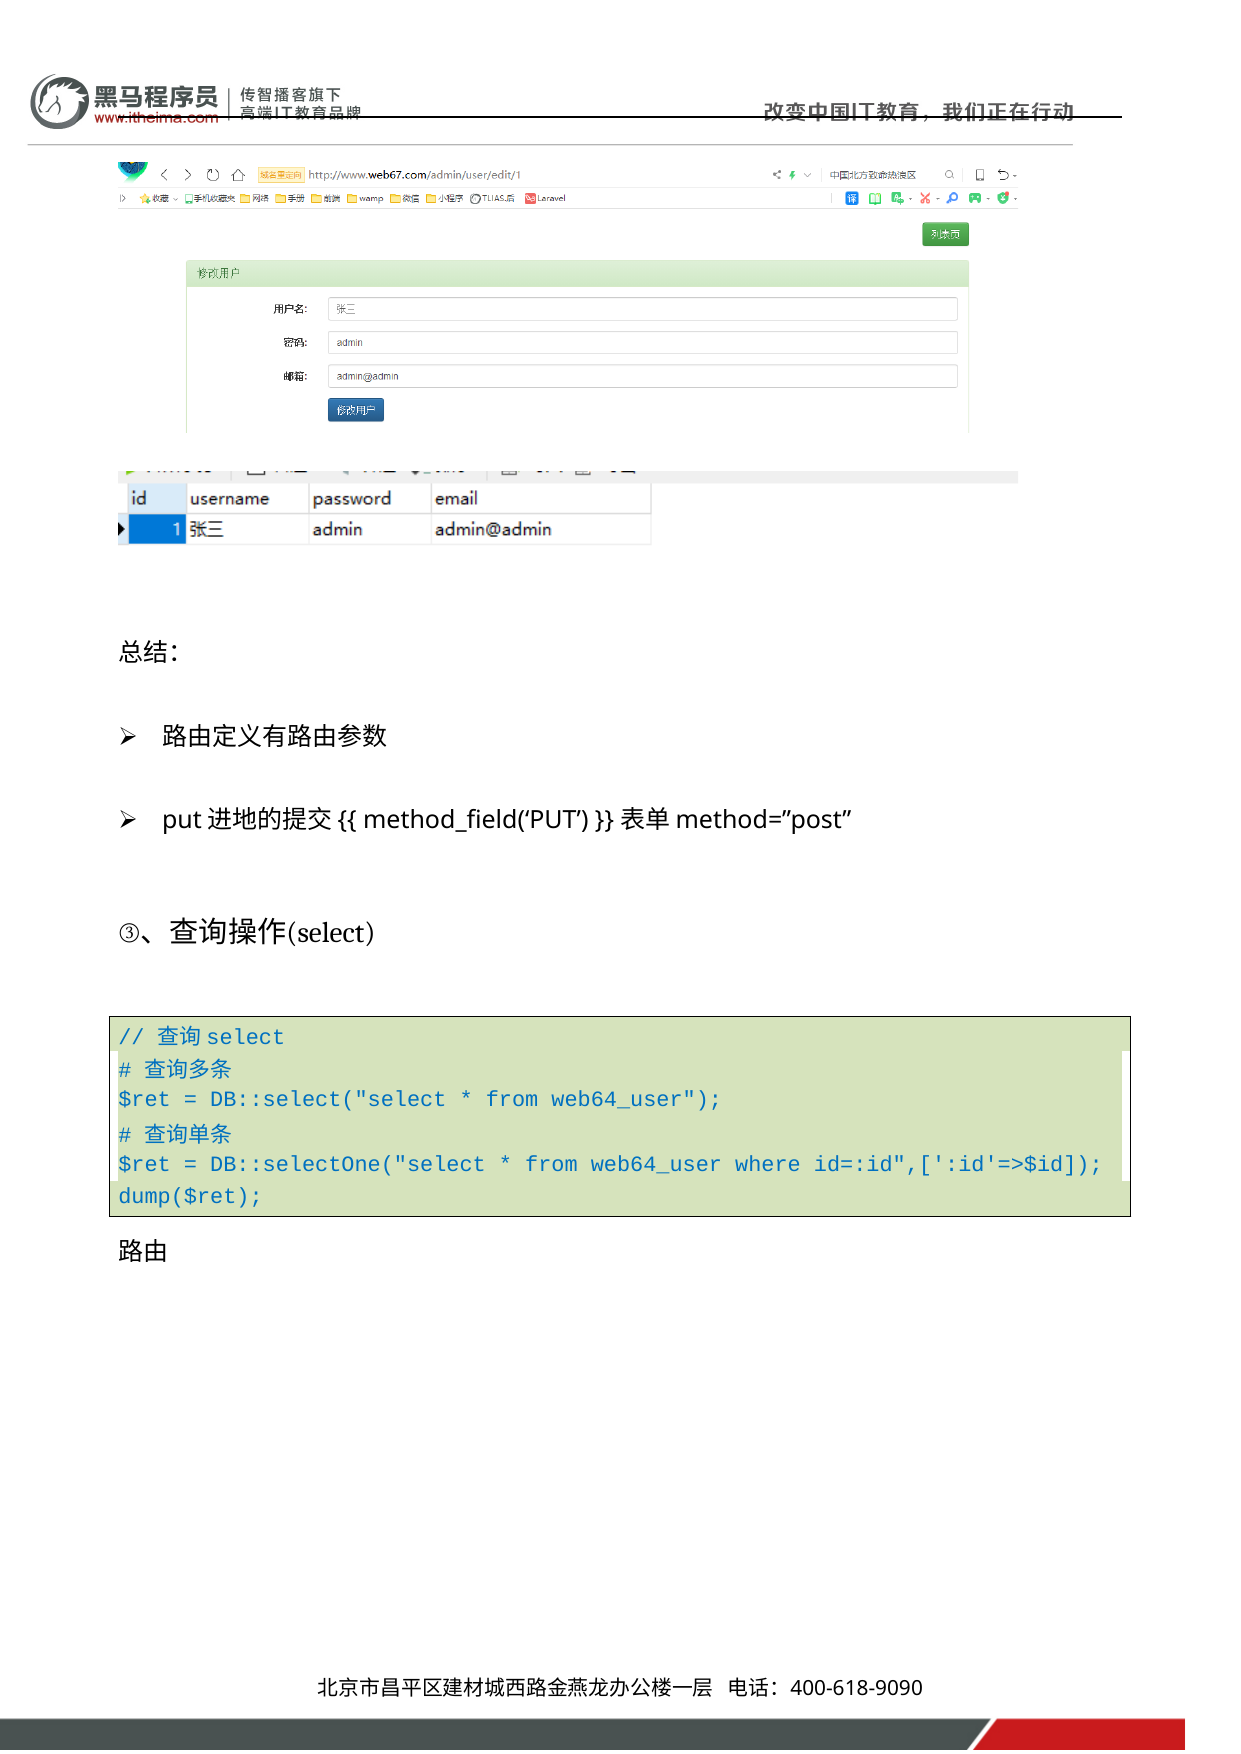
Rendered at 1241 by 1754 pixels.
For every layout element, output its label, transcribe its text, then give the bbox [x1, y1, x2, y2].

text 路由 [118, 1217, 1122, 1282]
picture [0, 1659, 1186, 1750]
text $ret = DB::select("select * from web64_user"); [118, 1084, 1122, 1116]
text # 查询多条 [118, 1051, 1122, 1084]
text // 查询 select [110, 1017, 1130, 1051]
picture [118, 471, 1019, 586]
list 路由定义有路由参数 [118, 702, 1122, 767]
subtitle ③、查询操作(select) [118, 897, 1122, 962]
text $ret = DB::selectOne("select * from web64_user where id=:id",[':id'=>$id]); [118, 1149, 1122, 1178]
text dump($ret); [110, 1178, 1130, 1216]
picture [118, 162, 1019, 433]
text # 查询单条 [118, 1116, 1122, 1149]
text 总结： [118, 618, 1122, 683]
list put进地的提交 {{ method_field(‘PUT’) }} 表单method=”post” [118, 785, 1122, 850]
picture [0, 3, 1176, 153]
